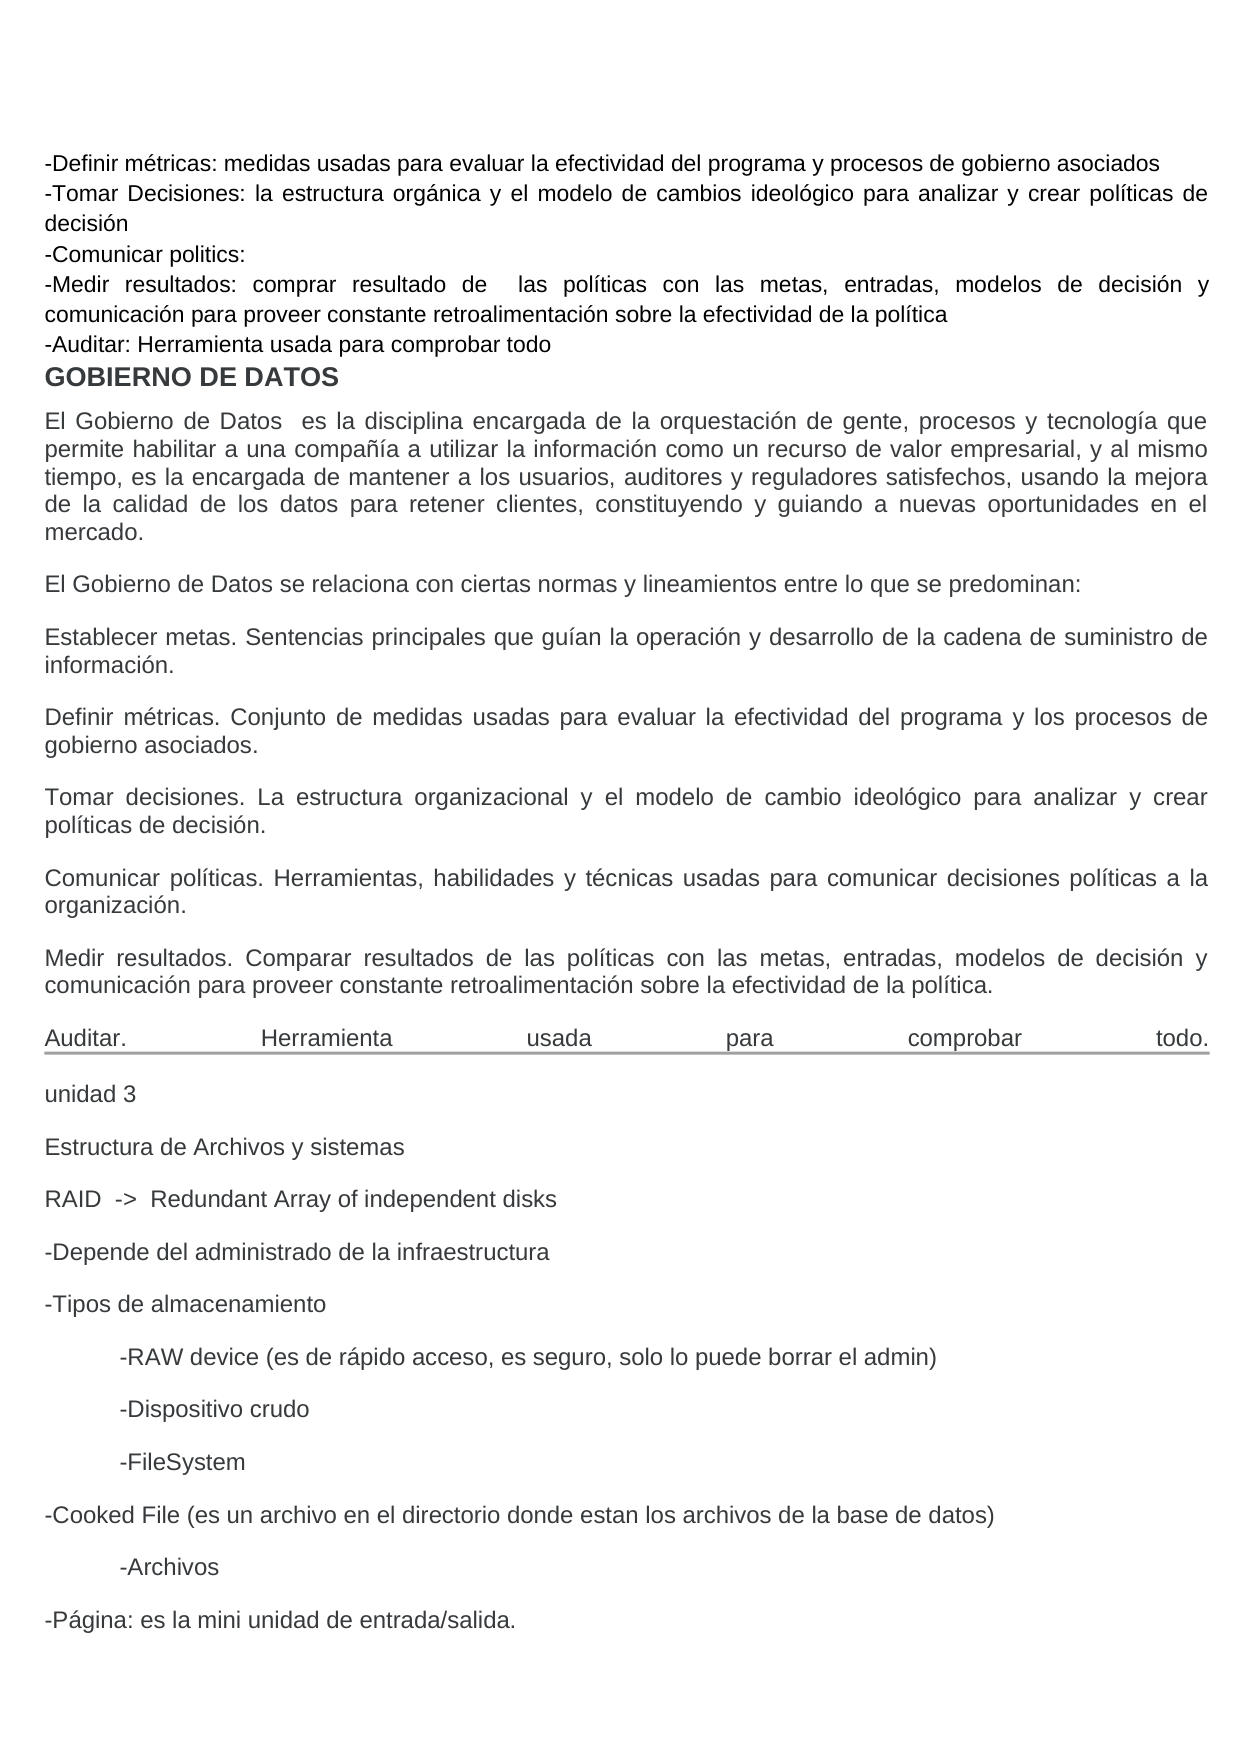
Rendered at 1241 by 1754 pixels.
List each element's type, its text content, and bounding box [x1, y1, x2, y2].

text -Tipos de almacenamiento [44, 1290, 1210, 1318]
text -Depende del administrado de la infraestructura [44, 1238, 1210, 1265]
text Tomar decisiones. La estructura organizacional y el modelo de cambio ideológico para analizar y crear políticas de decisión. [44, 783, 1210, 838]
text El Gobierno de Datos es la disciplina encargada de la orquestación de gente, procesos y tecnología que permite habilitar a una compañía a utilizar la información como un recurso de valor empresarial, y al mismo tiempo, es la encargada de mantener a los usuarios, auditores y reguladores satisfechos, usando la mejora de la calidad de los datos para retener clientes, constituyendo y guiando a nuevas oportunidades en el mercado. [44, 407, 1210, 545]
text El Gobierno de Datos se relaciona con ciertas normas y lineamientos entre lo que se predominan: [44, 570, 1210, 598]
text -Auditar: Herramienta usada para comprobar todo [44, 331, 1210, 358]
text -RAW device (es de rápido acceso, es seguro, solo lo puede borrar el admin) [44, 1343, 1210, 1370]
text Definir métricas. Conjunto de medidas usadas para evaluar la efectividad del programa y los procesos de gobierno asociados. [44, 703, 1210, 758]
text -Medir resultados: comprar resultado de las políticas con las metas, entradas, modelos de decisión y comunicación para proveer constante retroalimentación sobre la efectividad de la política [44, 271, 1210, 327]
text -Página: es la mini unidad de entrada/salida. [44, 1606, 1210, 1633]
text Auditar. Herramienta usada para comprobar todo. unidad 3 [44, 1055, 1210, 1107]
text -FileSystem [44, 1448, 1210, 1476]
text -Comunicar politics: [44, 241, 1210, 267]
text -Archivos [44, 1553, 1210, 1581]
text -Cooked File (es un archivo en el directorio donde estan los archivos de la base de datos) [44, 1501, 1210, 1528]
text Estructura de Archivos y sistemas [44, 1132, 1210, 1160]
text Medir resultados. Comparar resultados de las políticas con las metas, entradas, modelos de decisión y comunicación para proveer constante retroalimentación sobre la efectividad de la política. [44, 944, 1210, 999]
text Comunicar políticas. Herramientas, habilidades y técnicas usadas para comunicar decisiones políticas a la organización. [44, 863, 1210, 919]
text -Definir métricas: medidas usadas para evaluar la efectividad del programa y procesos de gobierno asociados [44, 150, 1210, 176]
text Establecer metas. Sentencias principales que guían la operación y desarrollo de la cadena de suministro de información. [44, 623, 1210, 678]
subtitle GOBIERNO DE DATOS [44, 361, 1210, 393]
text -Dispositivo crudo [44, 1395, 1210, 1423]
text Auditar. Herramienta usada para comprobar todo. unidad 3 [44, 1024, 1210, 1051]
text RAID -> Redundant Array of independent disks [44, 1185, 1210, 1213]
text -Tomar Decisiones: la estructura orgánica y el modelo de cambios ideológico para analizar y crear políticas de decisión [44, 180, 1210, 237]
